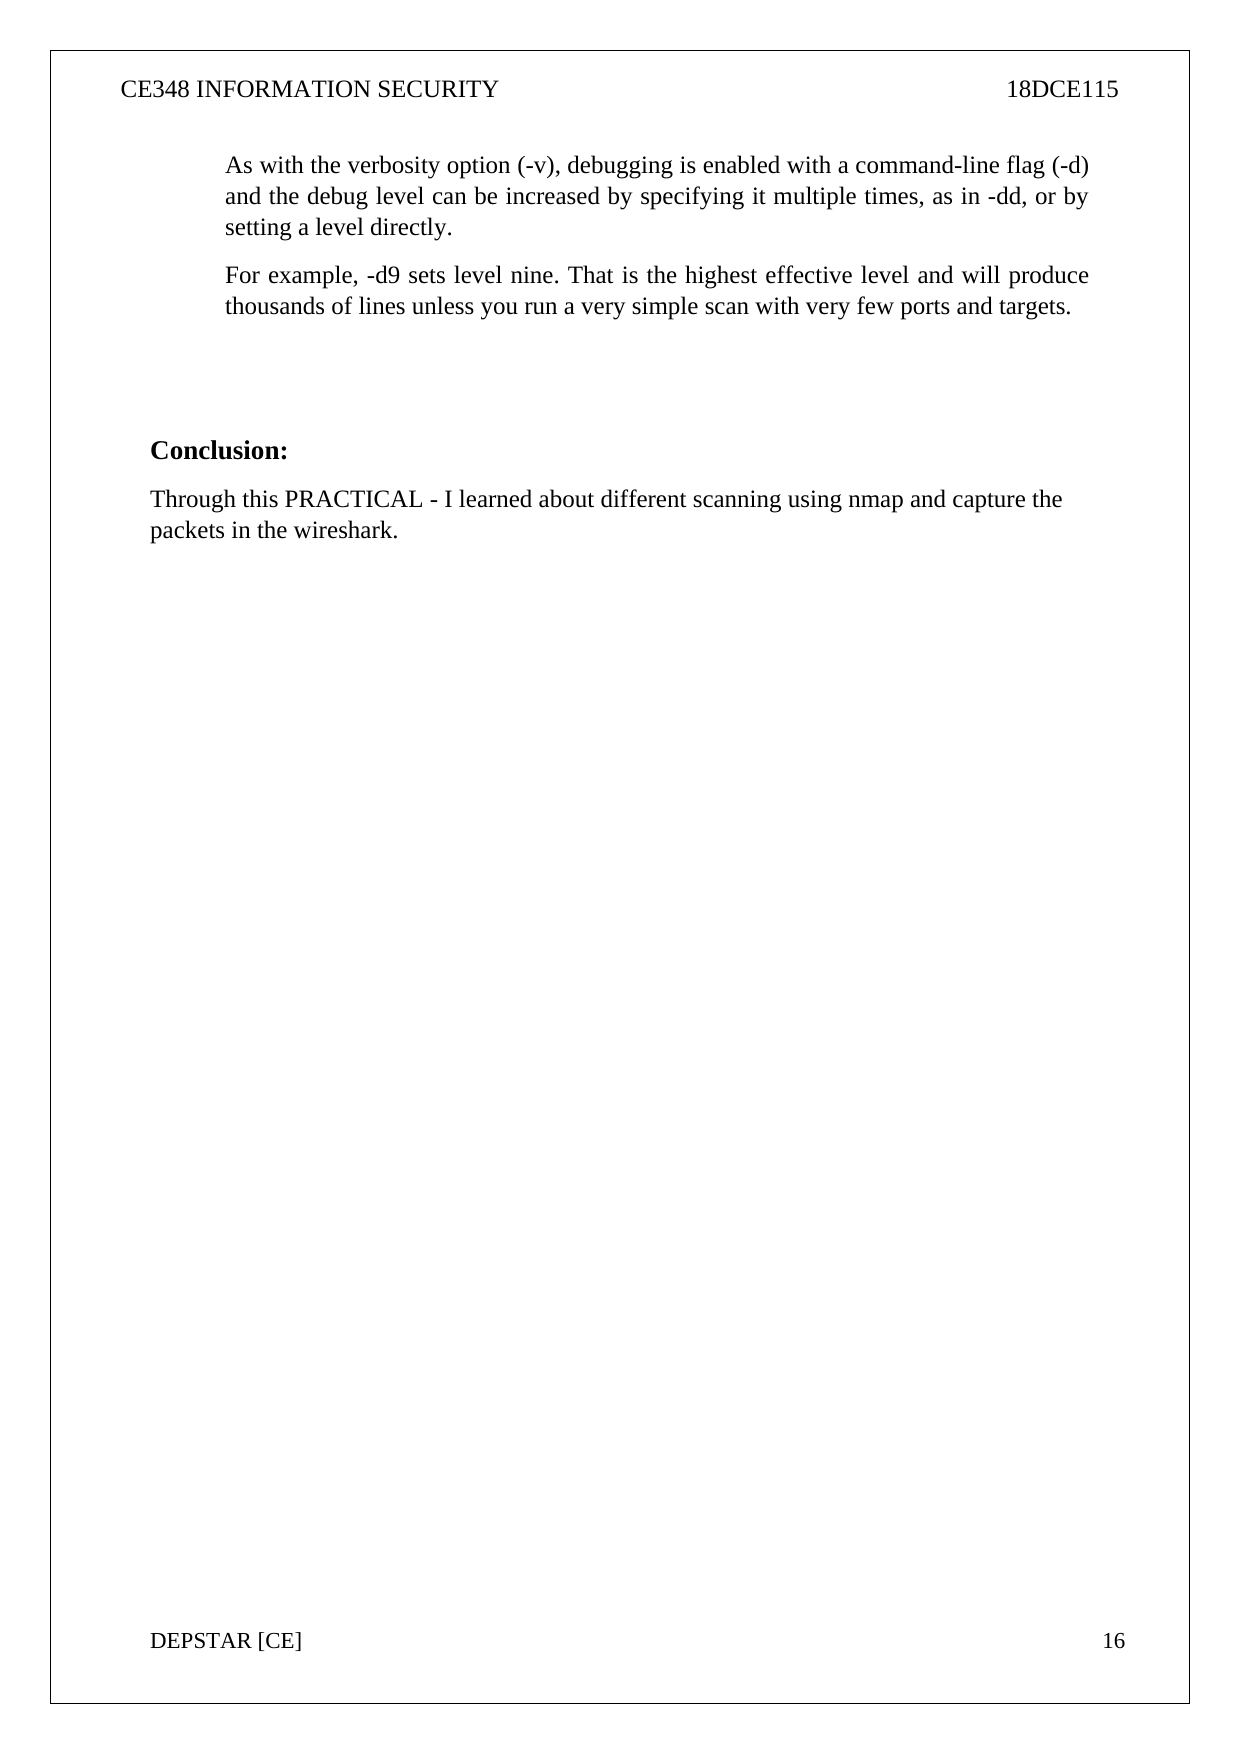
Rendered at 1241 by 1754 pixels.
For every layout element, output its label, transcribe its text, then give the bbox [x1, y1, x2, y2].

text Conclusion: [150, 434, 1090, 465]
text For example, -d9 sets level nine. That is the highest effective level and will produce thousands of lines unless you run a very simple scan with very few ports and targets. [225, 260, 1090, 319]
text Through this PRACTICAL - I learned about different scanning using nmap and capture the packets in the wireshark. [150, 484, 1090, 544]
text As with the verbosity option (-v), debugging is enabled with a command-line flag (-d) and the debug level can be increased by specifying it multiple times, as in -dd, or by setting a level directly. [225, 150, 1090, 241]
